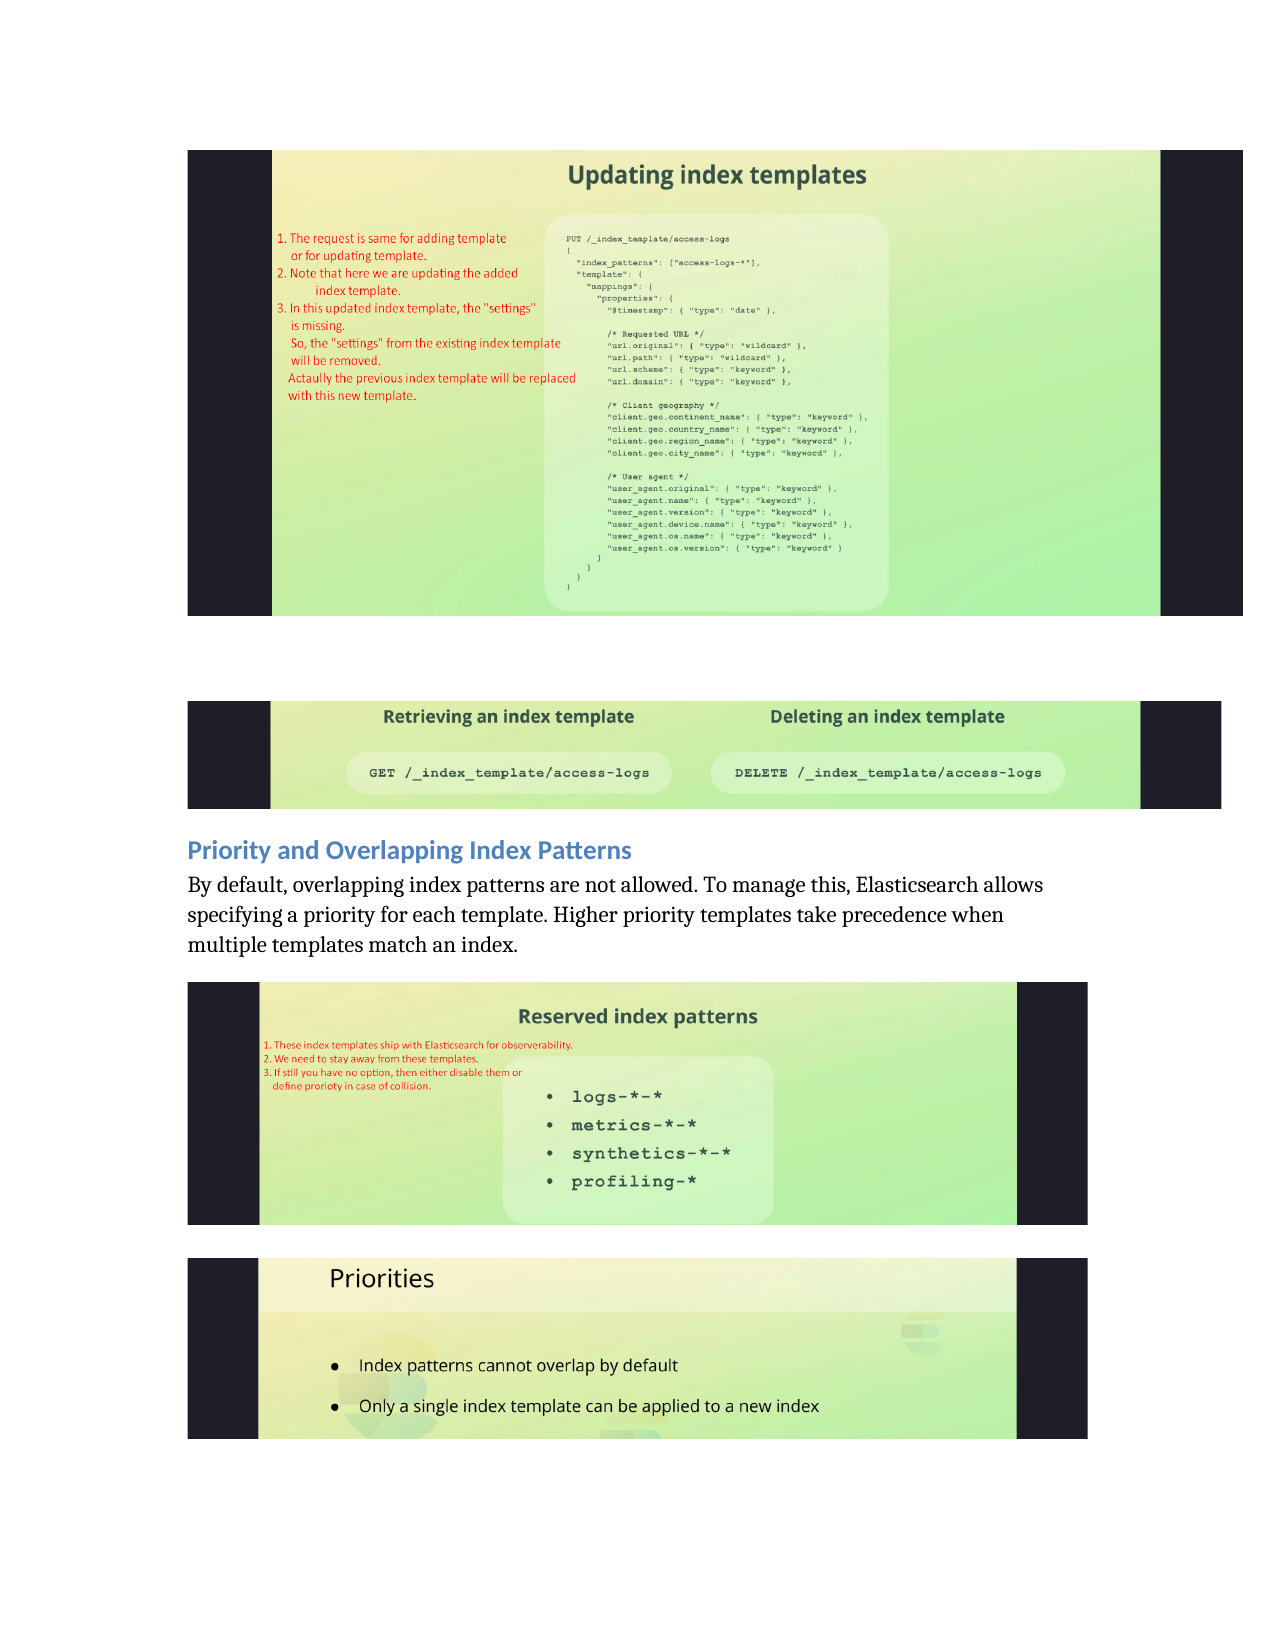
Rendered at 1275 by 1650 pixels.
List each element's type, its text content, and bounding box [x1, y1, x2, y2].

picture [187, 982, 1088, 1225]
subtitle Priority and Overlapping Index Patterns [187, 833, 1087, 867]
picture [187, 150, 1243, 616]
text By default, overlapping index patterns are not allowed. To manage this, Elasticsearch allows specifying a priority for each template. Higher priority templates take precedence when multiple templates match an index. [187, 871, 1087, 958]
picture [187, 1258, 1088, 1439]
picture [187, 701, 1222, 809]
